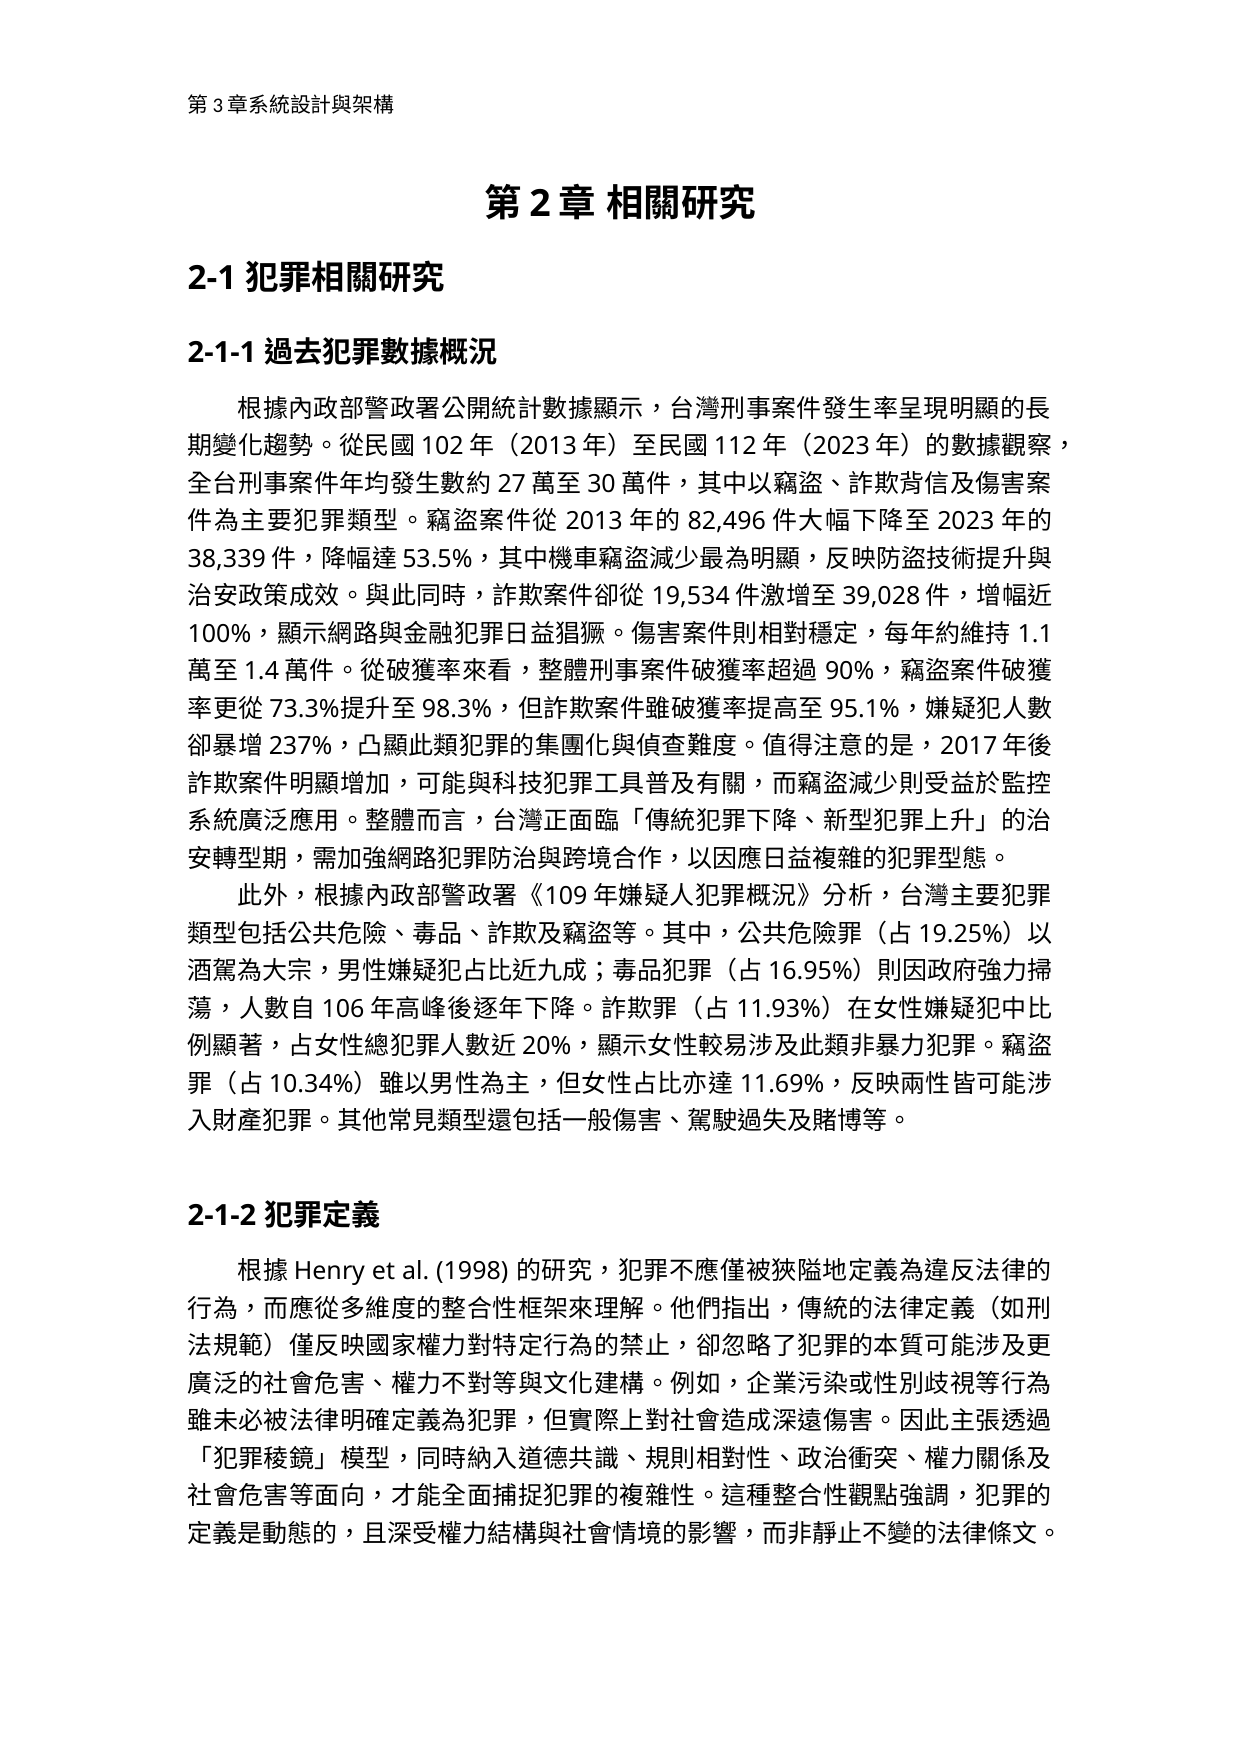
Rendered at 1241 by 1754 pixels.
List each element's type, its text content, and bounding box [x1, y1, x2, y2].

text 2-1 犯罪相關研究 [187, 237, 1053, 312]
text 此外，根據內政部警政署《109年嫌疑人犯罪概況》分析，台灣主要犯罪類型包括公共危險、毒品、詐欺及竊盜等。其中，公共危險罪（占19.25%）以酒駕為大宗，男性嫌疑犯占比近九成；毒品犯罪（占16.95%）則因政府強力掃蕩，人數自106年高峰後逐年下降。詐欺罪（占11.93%）在女性嫌疑犯中比例顯著，占女性總犯罪人數近20%，顯示女性較易涉及此類非暴力犯罪。竊盜罪（占10.34%）雖以男性為主，但女性占比亦達11.69%，反映兩性皆可能涉入財產犯罪。其他常見類型還包括一般傷害、駕駛過失及賭博等。 [187, 875, 1053, 1137]
text 根據Henry et al. (1998) 的研究，犯罪不應僅被狹隘地定義為違反法律的行為，而應從多維度的整合性框架來理解。他們指出，傳統的法律定義（如刑法規範）僅反映國家權力對特定行為的禁止，卻忽略了犯罪的本質可能涉及更廣泛的社會危害、權力不對等與文化建構。例如，企業污染或性別歧視等行為雖未必被法律明確定義為犯罪，但實際上對社會造成深遠傷害。因此主張透過「犯罪稜鏡」模型，同時納入道德共識、規則相對性、政治衝突、權力關係及社會危害等面向，才能全面捕捉犯罪的複雜性。這種整合性觀點強調，犯罪的定義是動態的，且深受權力結構與社會情境的影響，而非靜止不變的法律條文。 [187, 1250, 1053, 1550]
text 2-1-1 過去犯罪數據概況 [187, 312, 1053, 387]
text 根據內政部警政署公開統計數據顯示，台灣刑事案件發生率呈現明顯的長期變化趨勢。從民國102年（2013年）至民國112年（2023年）的數據觀察，全台刑事案件年均發生數約27萬至30萬件，其中以竊盜、詐欺背信及傷害案件為主要犯罪類型。竊盜案件從2013年的82,496件大幅下降至2023年的38,339件，降幅達53.5%，其中機車竊盜減少最為明顯，反映防盜技術提升與治安政策成效。與此同時，詐欺案件卻從19,534件激增至39,028件，增幅近100%，顯示網路與金融犯罪日益猖獗。傷害案件則相對穩定，每年約維持1.1萬至1.4萬件。從破獲率來看，整體刑事案件破獲率超過90%，竊盜案件破獲率更從73.3%提升至98.3%，但詐欺案件雖破獲率提高至95.1%，嫌疑犯人數卻暴增237%，凸顯此類犯罪的集團化與偵查難度。值得注意的是，2017年後詐欺案件明顯增加，可能與科技犯罪工具普及有關，而竊盜減少則受益於監控系統廣泛應用。整體而言，台灣正面臨「傳統犯罪下降、新型犯罪上升」的治安轉型期，需加強網路犯罪防治與跨境合作，以因應日益複雜的犯罪型態。 [187, 387, 1053, 875]
text 2-1-2 犯罪定義 [187, 1175, 1053, 1250]
text 第2章相關研究 [187, 162, 1053, 237]
